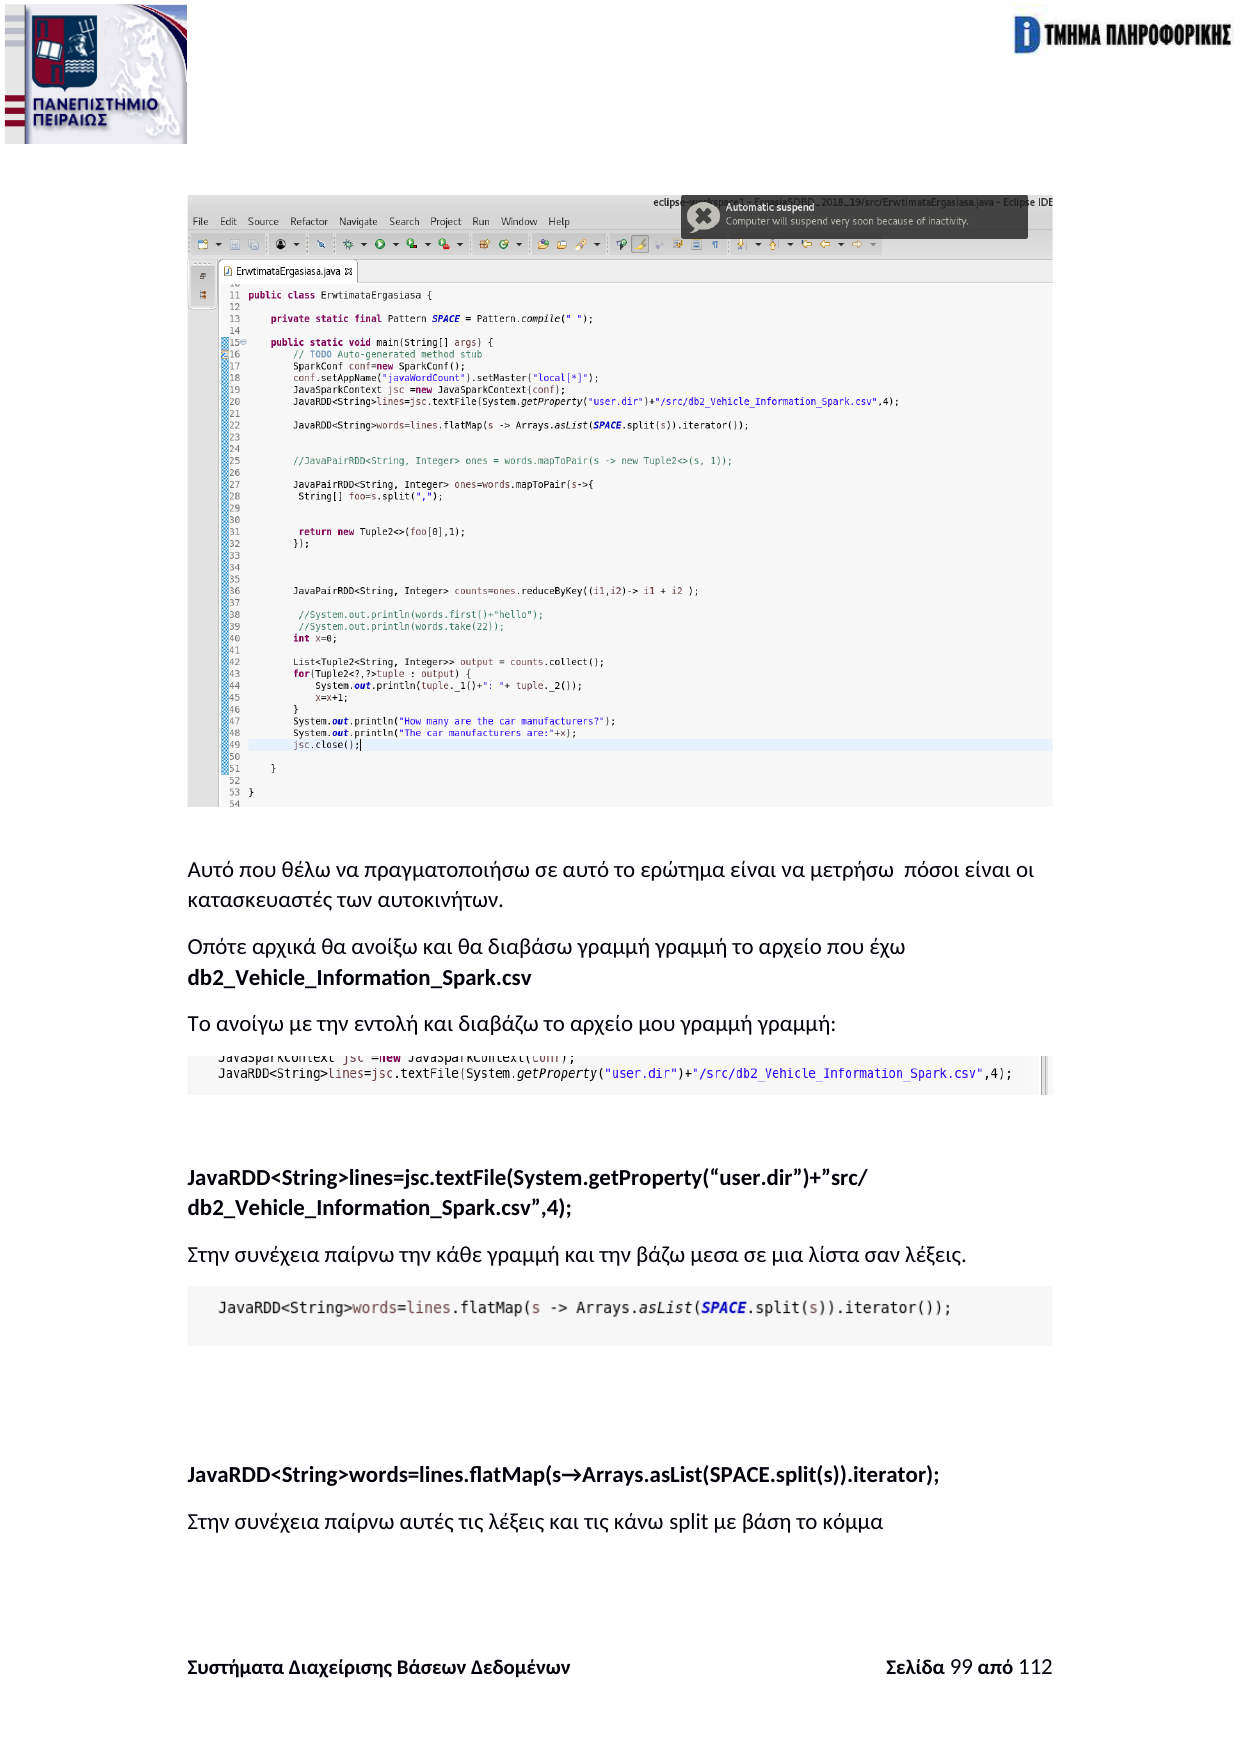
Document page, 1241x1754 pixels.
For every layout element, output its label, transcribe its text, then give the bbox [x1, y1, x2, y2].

picture [187, 1056, 1053, 1095]
text Στην συνέχεια παίρνω αυτές τις λέξεις και τις κάνω split με βάση το κόμμα [187, 1507, 1053, 1536]
picture [187, 1286, 1053, 1346]
picture [4, 4, 187, 144]
text Στην συνέχεια παίρνω την κάθε γραμμή και την βάζω μεσα σε μια λίστα σαν λέξεις. [187, 1240, 1053, 1268]
text JavaRDD<String>words=lines.flatMap(s→Arrays.asList(SPACE.split(s)).iterator); [187, 1461, 1053, 1489]
text JavaRDD<String>lines=jsc.textFile(System.getProperty(“user.dir”)+”src/db2_Vehicle_Information_Spark.csv”,4); [187, 1163, 1053, 1221]
text Αυτό που θέλω να πραγματοποιήσω σε αυτό το ερώτημα είναι να μετρήσω πόσοι είναι οι κατασκευαστές των αυτοκινήτων. [187, 855, 1053, 914]
text Οπότε αρχικά θα ανοίξω και θα διαβάσω γραμμή γραμμή το αρχείο που έχω db2_Vehicle_Information_Spark.csv [187, 932, 1053, 991]
picture [1012, 4, 1234, 67]
picture [187, 195, 1053, 807]
text To ανοίγω με την εντολή και διαβάζω το αρχείο μου γραμμή γραμμή: [187, 1009, 1053, 1038]
